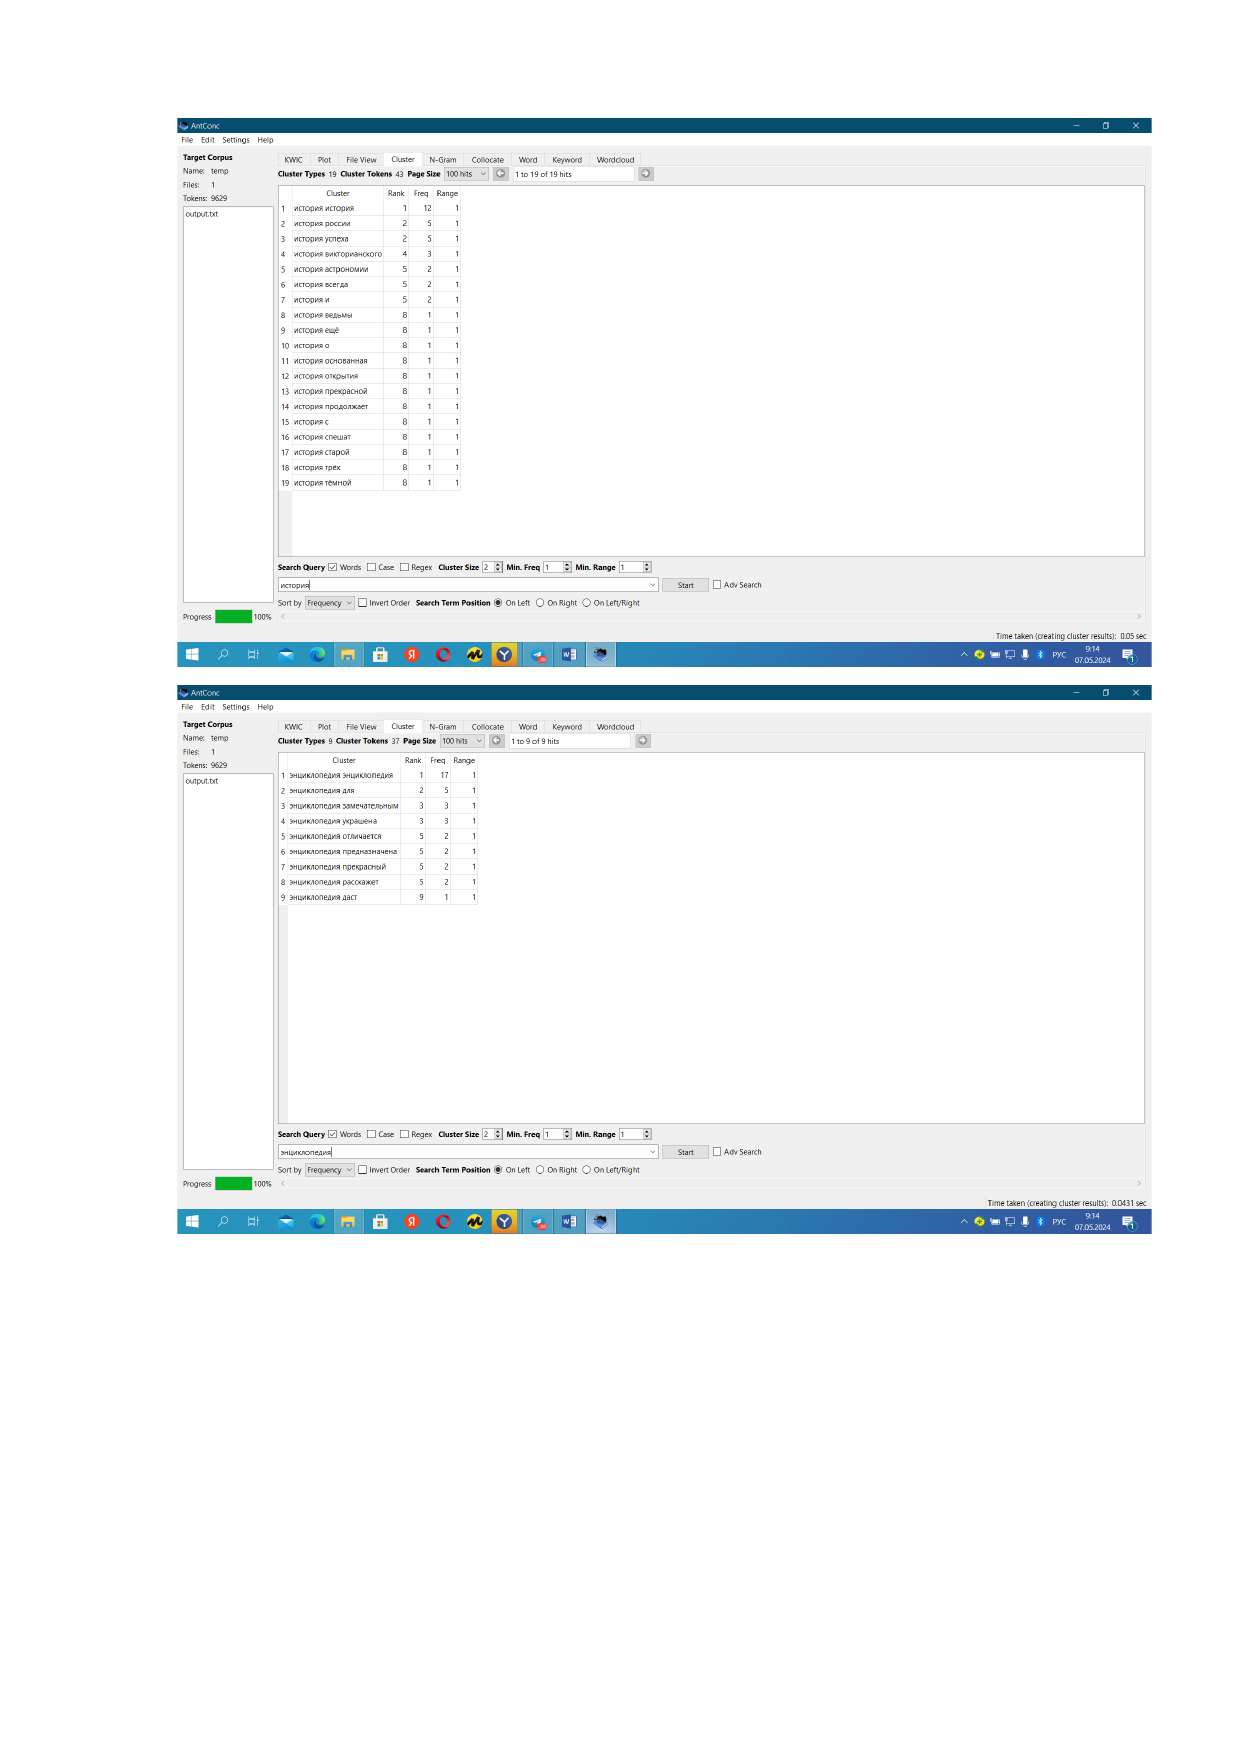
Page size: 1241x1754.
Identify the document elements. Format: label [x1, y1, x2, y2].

picture [177, 701, 1152, 1234]
picture [177, 134, 1152, 667]
picture [180, 122, 187, 129]
picture [180, 689, 187, 696]
